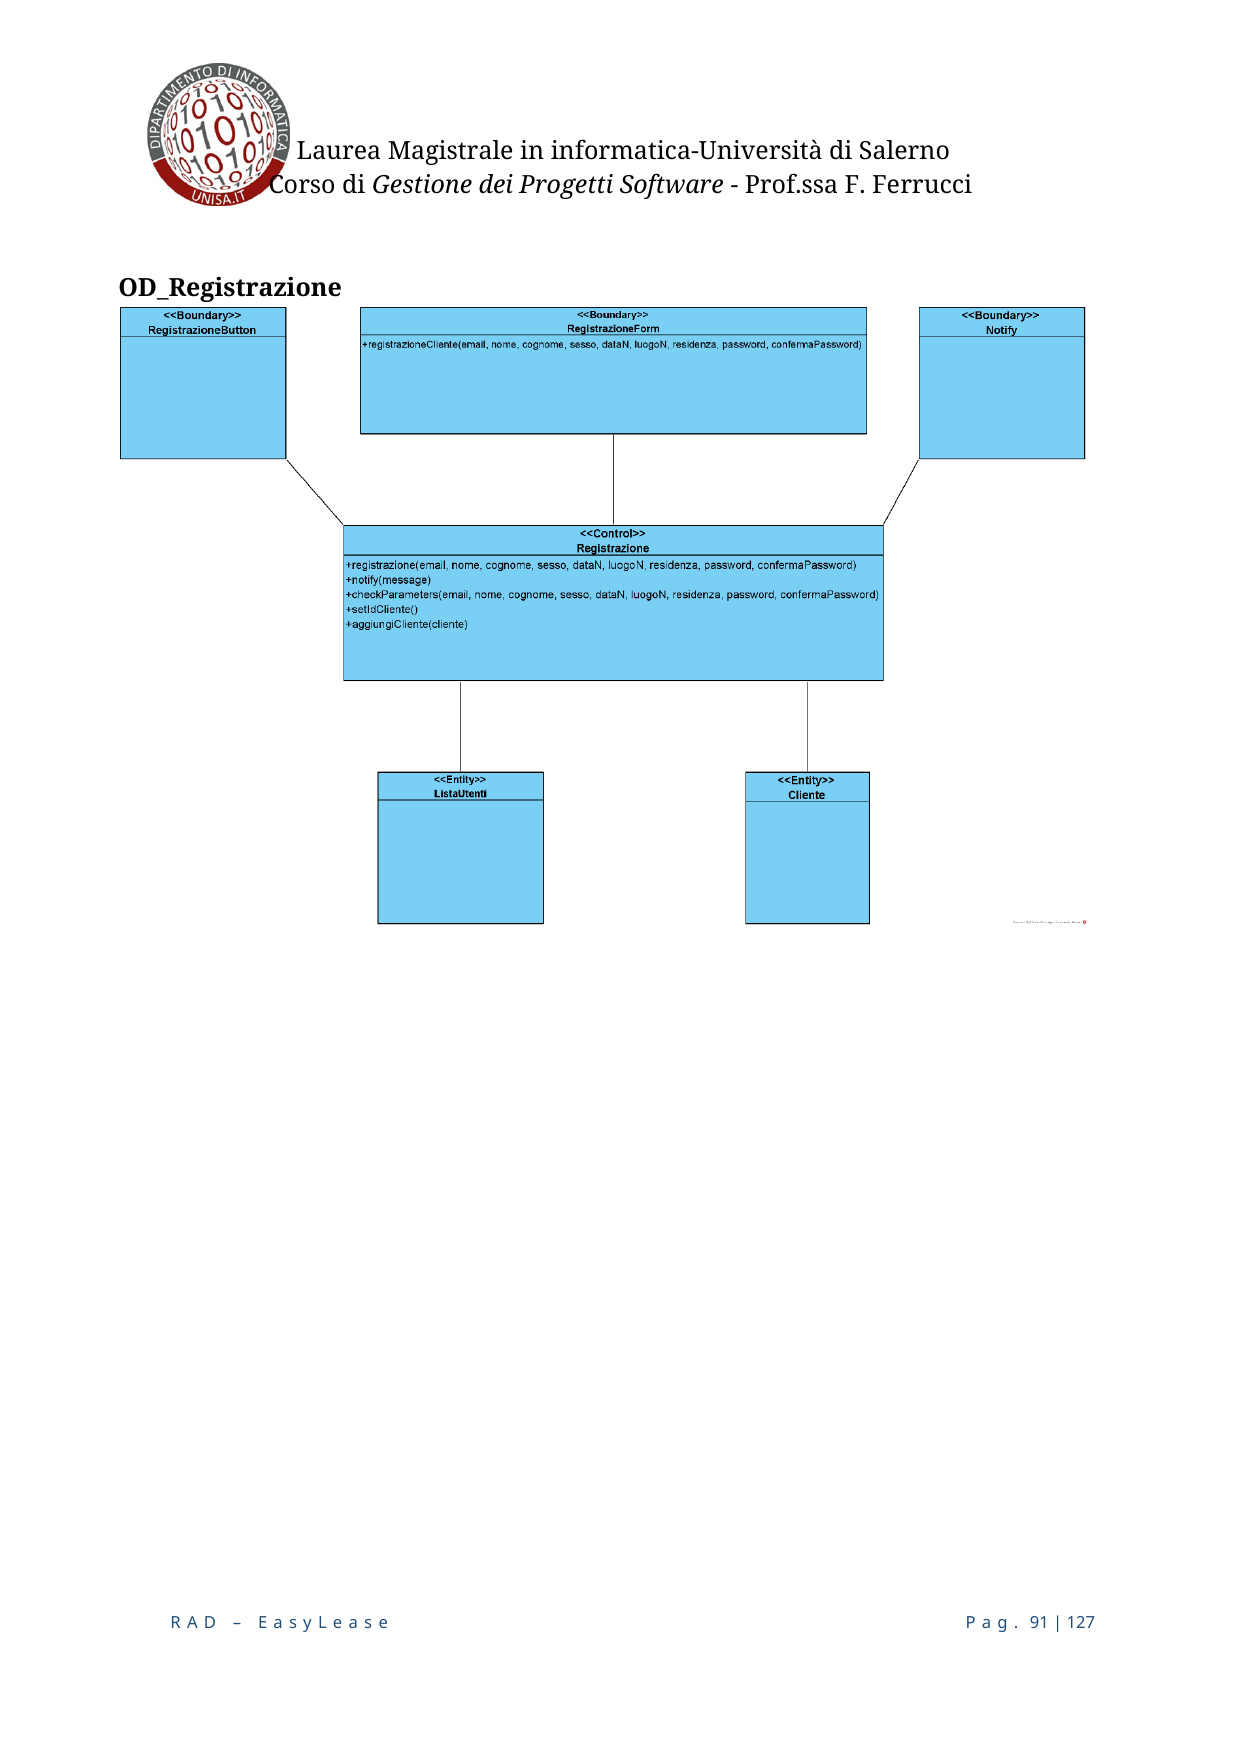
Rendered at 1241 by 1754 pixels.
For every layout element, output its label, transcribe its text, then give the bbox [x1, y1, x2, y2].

picture [147, 63, 290, 206]
picture [118, 305, 1088, 927]
